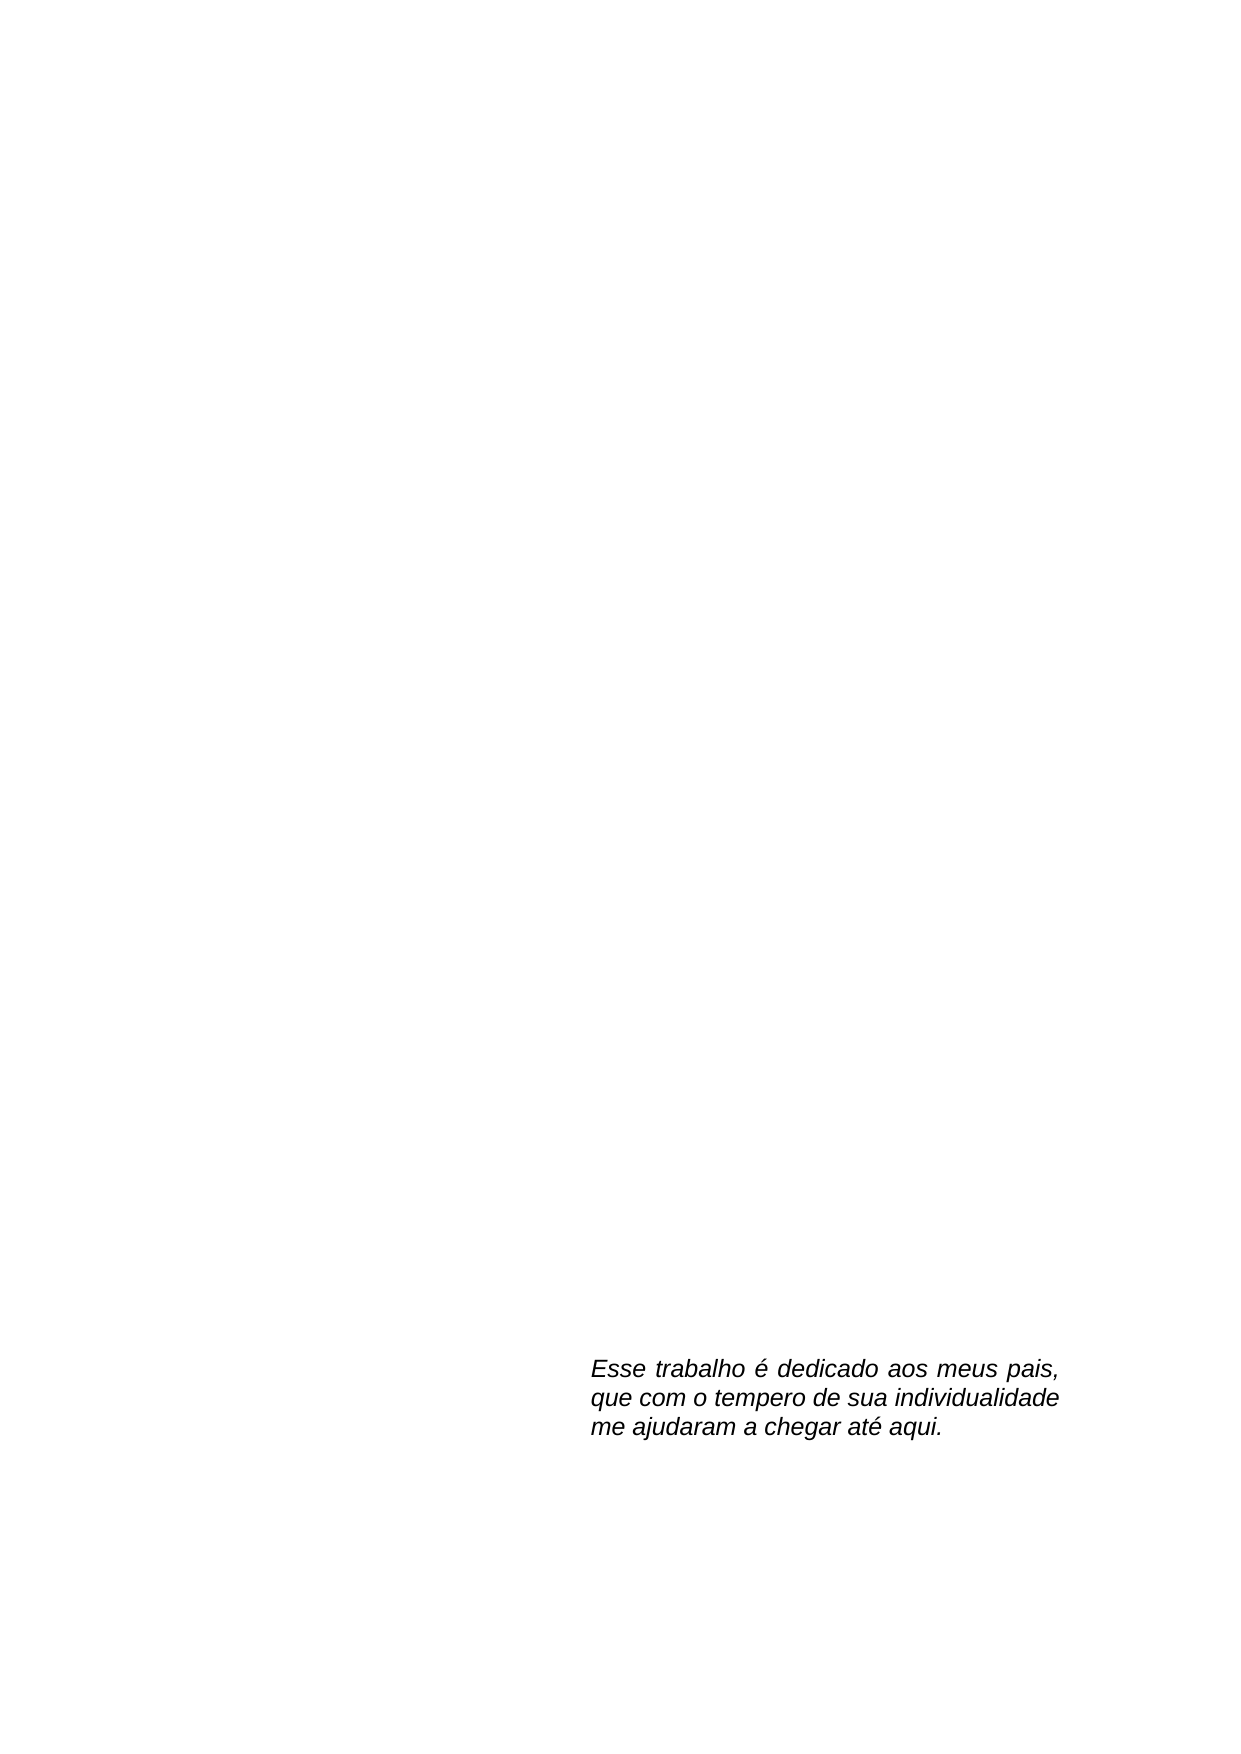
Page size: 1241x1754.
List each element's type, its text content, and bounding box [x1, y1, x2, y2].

text Esse trabalho é dedicado aos meus pais, que com o tempero de sua individualidade me ajudaram a chegar até aqui. [591, 1354, 1063, 1441]
